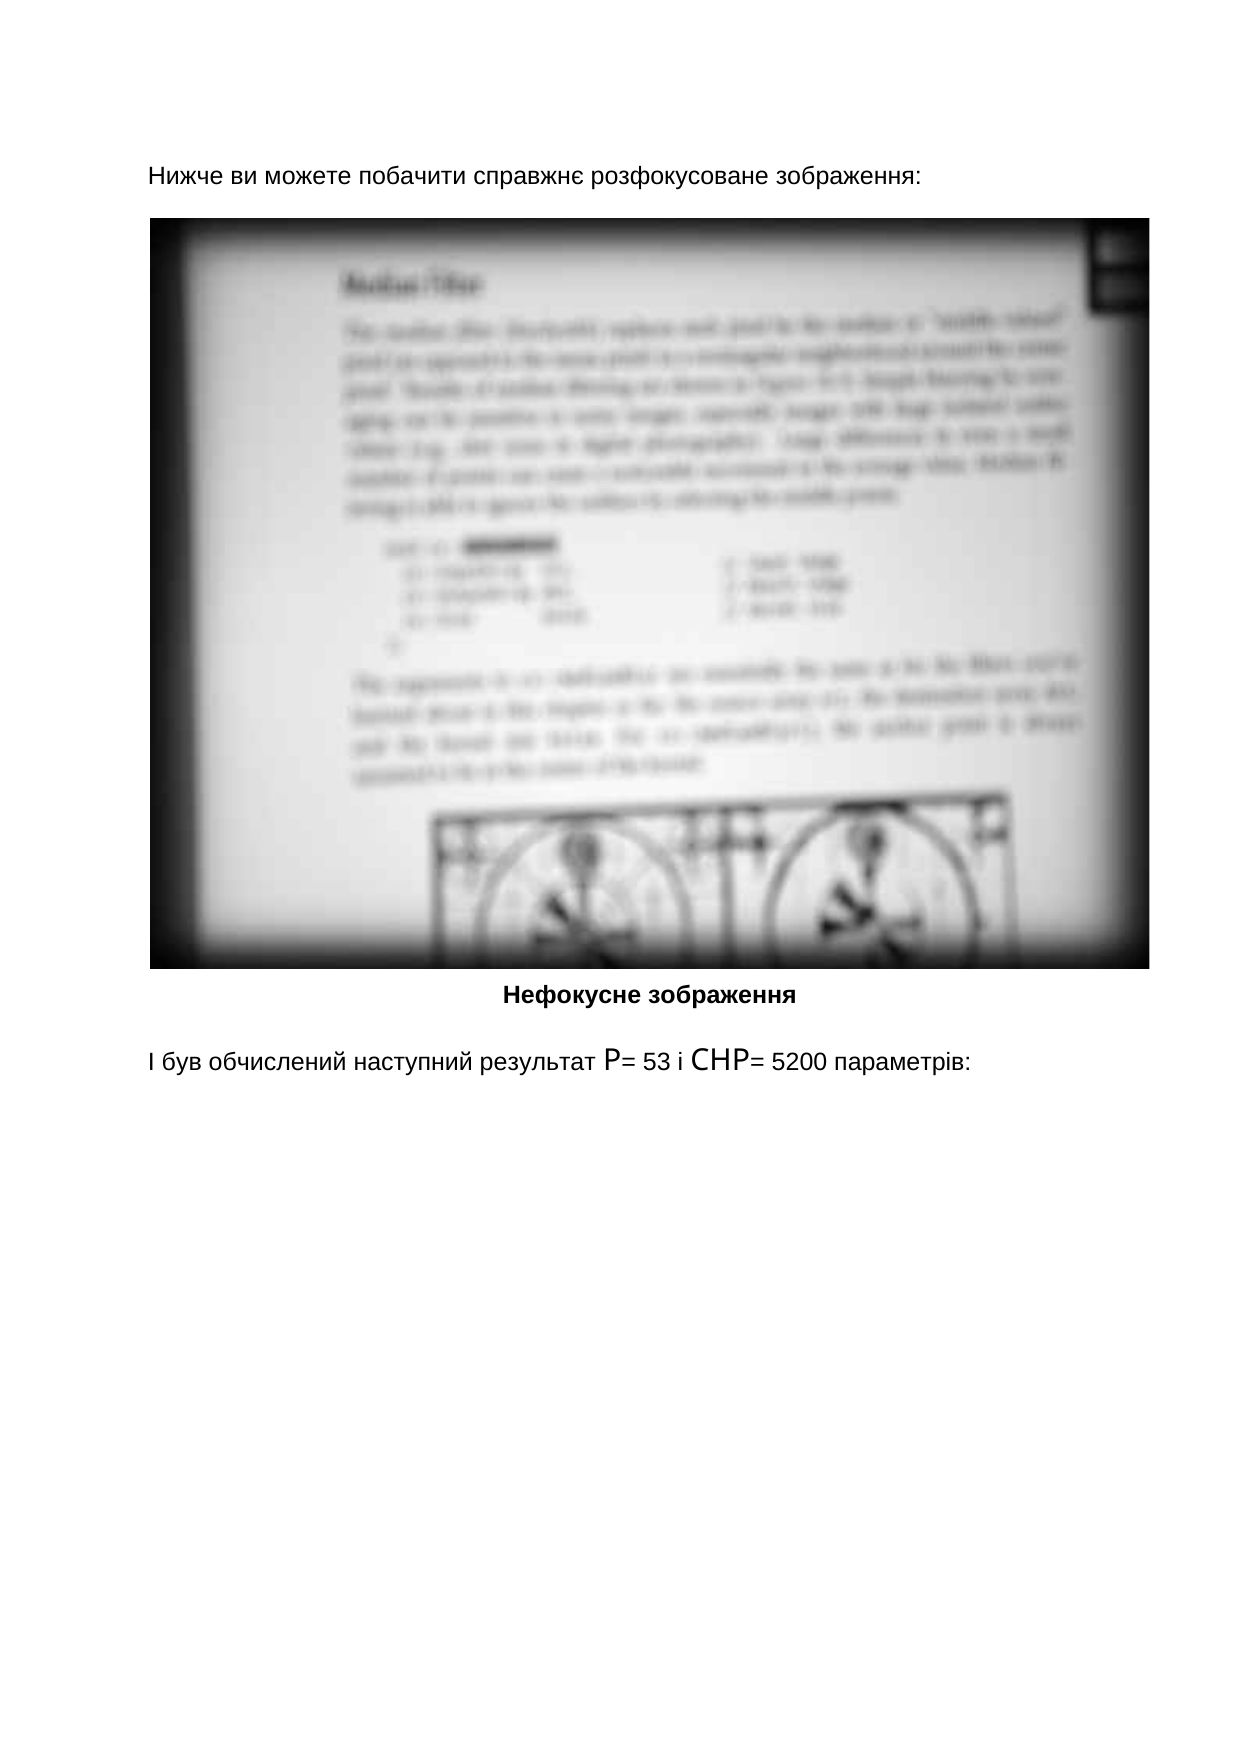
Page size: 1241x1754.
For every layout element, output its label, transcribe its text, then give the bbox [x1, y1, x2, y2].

text І був обчислений наступний результат Р= 53 і СНР= 5200 параметрів: [148, 1038, 1152, 1079]
text Нижче ви можете побачити справжнє розфокусоване зображення: [148, 150, 1152, 190]
text Нефокусне зображення [148, 969, 1152, 1009]
picture [150, 218, 1150, 969]
